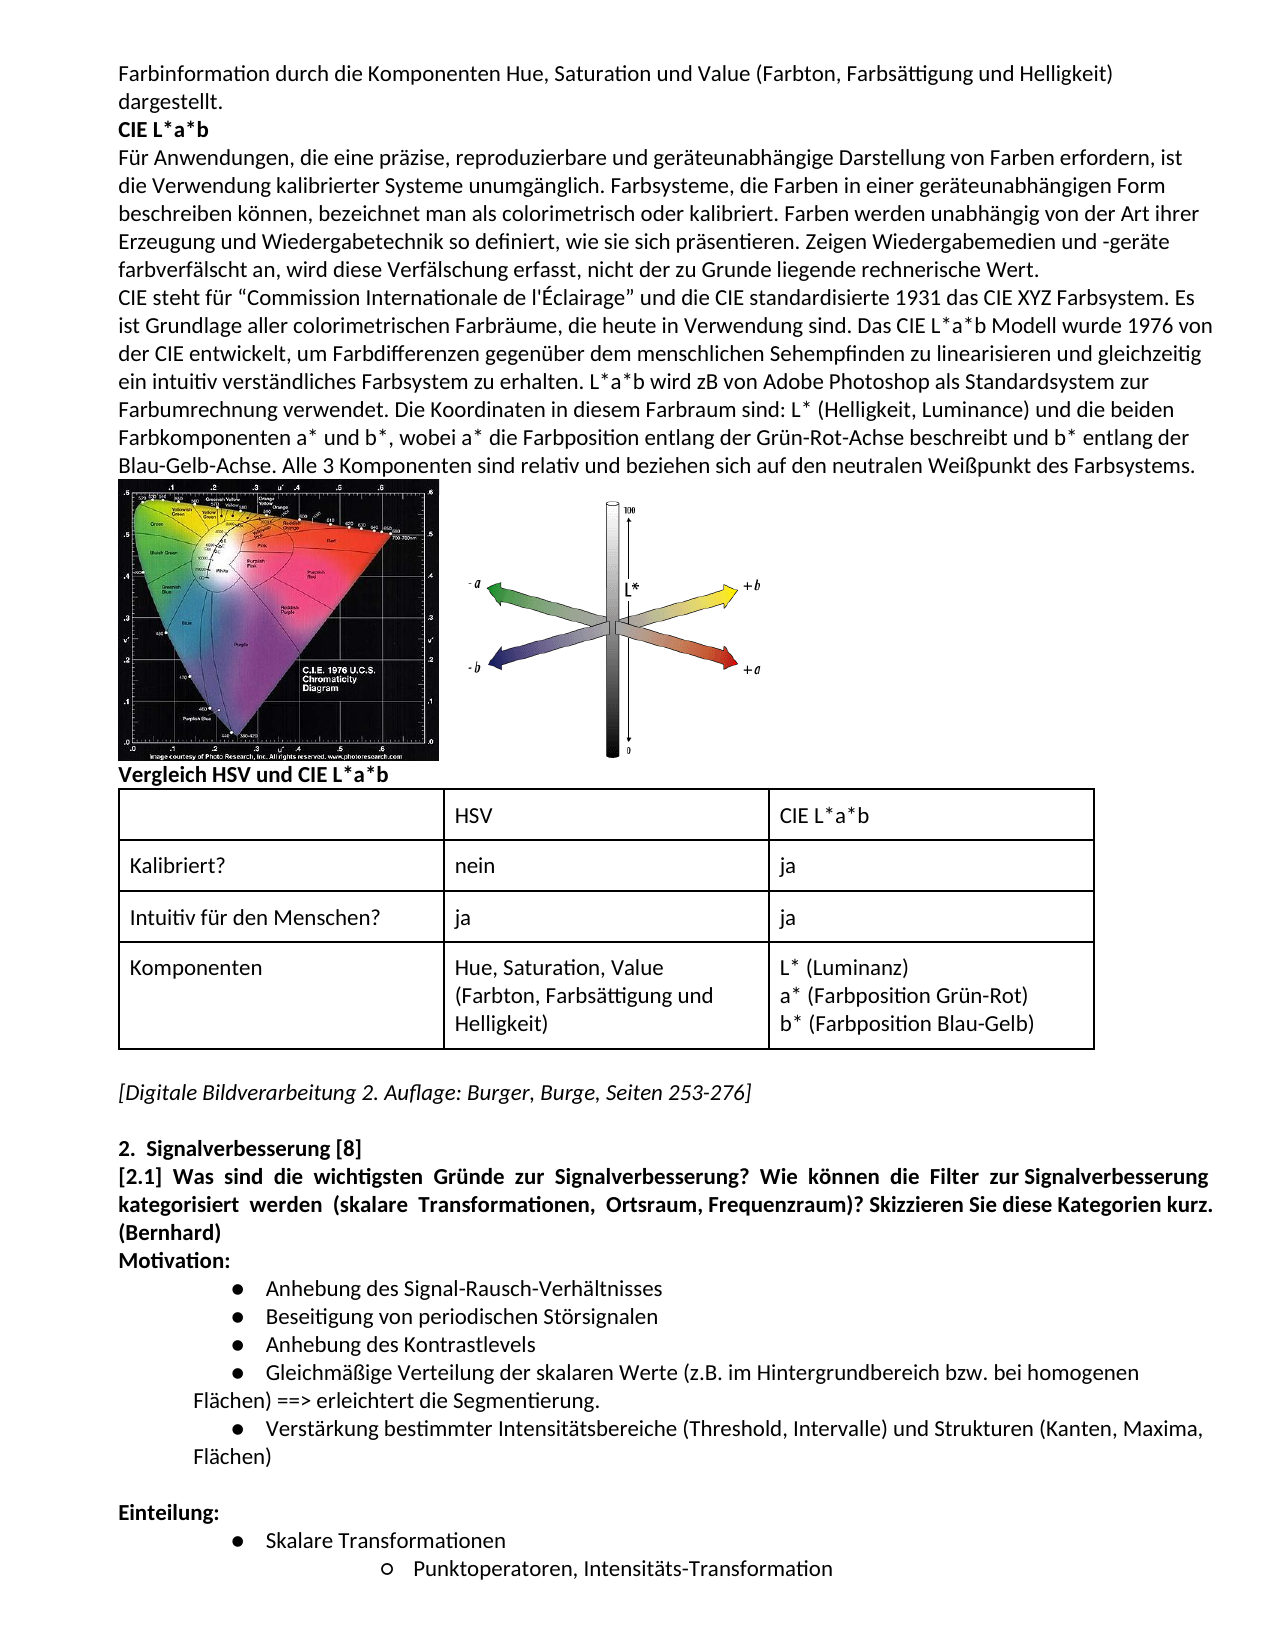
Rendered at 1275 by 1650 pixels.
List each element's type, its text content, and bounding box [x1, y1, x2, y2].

table_cell ja [770, 892, 1093, 941]
table_header CIE L*a*b [770, 790, 1093, 839]
text Für Anwendungen, die eine präzise, reproduzierbare und geräteunabhängige Darstellung von Farben erfordern, ist die Verwendung kalibrierter Systeme unumgänglich. Farbsysteme, die Farben in einer geräteunabhängigen Form beschreiben können, bezeichnet man als colorimetrisch oder kalibriert. Farben werden unabhängig von der Art ihrer Erzeugung und Wiedergabetechnik so definiert, wie sie sich präsentieren. Zeigen Wiedergabemedien und -geräte farbverfälscht an, wird diese Verfälschung erfasst, nicht der zu Grunde liegende rechnerische Wert. [118, 143, 1216, 283]
table_cell Intuitiv für den Menschen? [120, 892, 443, 941]
list Punktoperatoren, Intensitäts-Transformation [268, 1554, 1216, 1582]
table_cell nein [445, 841, 768, 890]
list Anhebung des Signal-Rausch-Verhältnisses [193, 1274, 1216, 1302]
list Beseitigung von periodischen Störsignalen [193, 1302, 1216, 1330]
table_cell ja [445, 892, 768, 941]
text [118, 59, 1216, 115]
table_cell Komponenten [120, 943, 443, 1048]
text [2.1] Was sind die wichtigsten Gründe zur Signalverbesserung? Wie können die Filter zur Signalverbesserung kategorisiert werden (skalare Transformationen, Ortsraum, Frequenzraum)? Skizzieren Sie diese Kategorien kurz. (Bernhard) [118, 1162, 1216, 1246]
table_header HSV [445, 790, 768, 839]
table_cell Hue, Saturation, Value (Farbton, Farbsättigung und Helligkeit) [445, 943, 768, 1048]
table_cell ja [770, 841, 1093, 890]
text Motivation: [118, 1246, 1216, 1274]
list Anhebung des Kontrastlevels [193, 1330, 1216, 1358]
picture [118, 479, 784, 761]
list Verstärkung bestimmter Intensitätsbereiche (Threshold, Intervalle) und Strukturen (Kanten, Maxima, Flächen) [193, 1414, 1216, 1470]
text CIE steht für “Commission Internationale de l'Éclairage” und die CIE standardisierte 1931 das CIE XYZ Farbsystem. Es ist Grundlage aller colorimetrischen Farbräume, die heute in Verwendung sind. Das CIE L*a*b Modell wurde 1976 von der CIE entwickelt, um Farbdifferenzen gegenüber dem menschlichen Sehempfinden zu linearisieren und gleichzeitig ein intuitiv verständliches Farbsystem zu erhalten. L*a*b wird zB von Adobe Photoshop als Standardsystem zur Farbumrechnung verwendet. Die Koordinaten in diesem Farbraum sind: L* (Helligkeit, Luminance) und die beiden Farbkomponenten a* und b*, wobei a* die Farbposition entlang der Grün-Rot-Achse beschreibt und b* entlang der Blau-Gelb-Achse. Alle 3 Komponenten sind relativ und beziehen sich auf den neutralen Weißpunkt des Farbsystems. [118, 283, 1216, 479]
text CIE L*a*b [118, 115, 1216, 143]
text 2. Signalverbesserung [8] [118, 1134, 1216, 1162]
list Gleichmäßige Verteilung der skalaren Werte (z.B. im Hintergrundbereich bzw. bei homogenen Flächen) ==> erleichtert die Segmentierung. [193, 1358, 1216, 1414]
text Einteilung: [118, 1498, 1216, 1526]
table_cell Kalibriert? [120, 841, 443, 890]
list Skalare Transformationen [193, 1526, 1216, 1554]
text Vergleich HSV und CIE L*a*b [118, 760, 1216, 788]
table_header [120, 790, 443, 839]
table_cell L* (Luminanz) a* (Farbposition Grün-Rot) b* (Farbposition Blau-Gelb) [770, 943, 1093, 1048]
text [Digitale Bildverarbeitung 2. Auflage: Burger, Burge, Seiten 253-276] [118, 1050, 1216, 1106]
